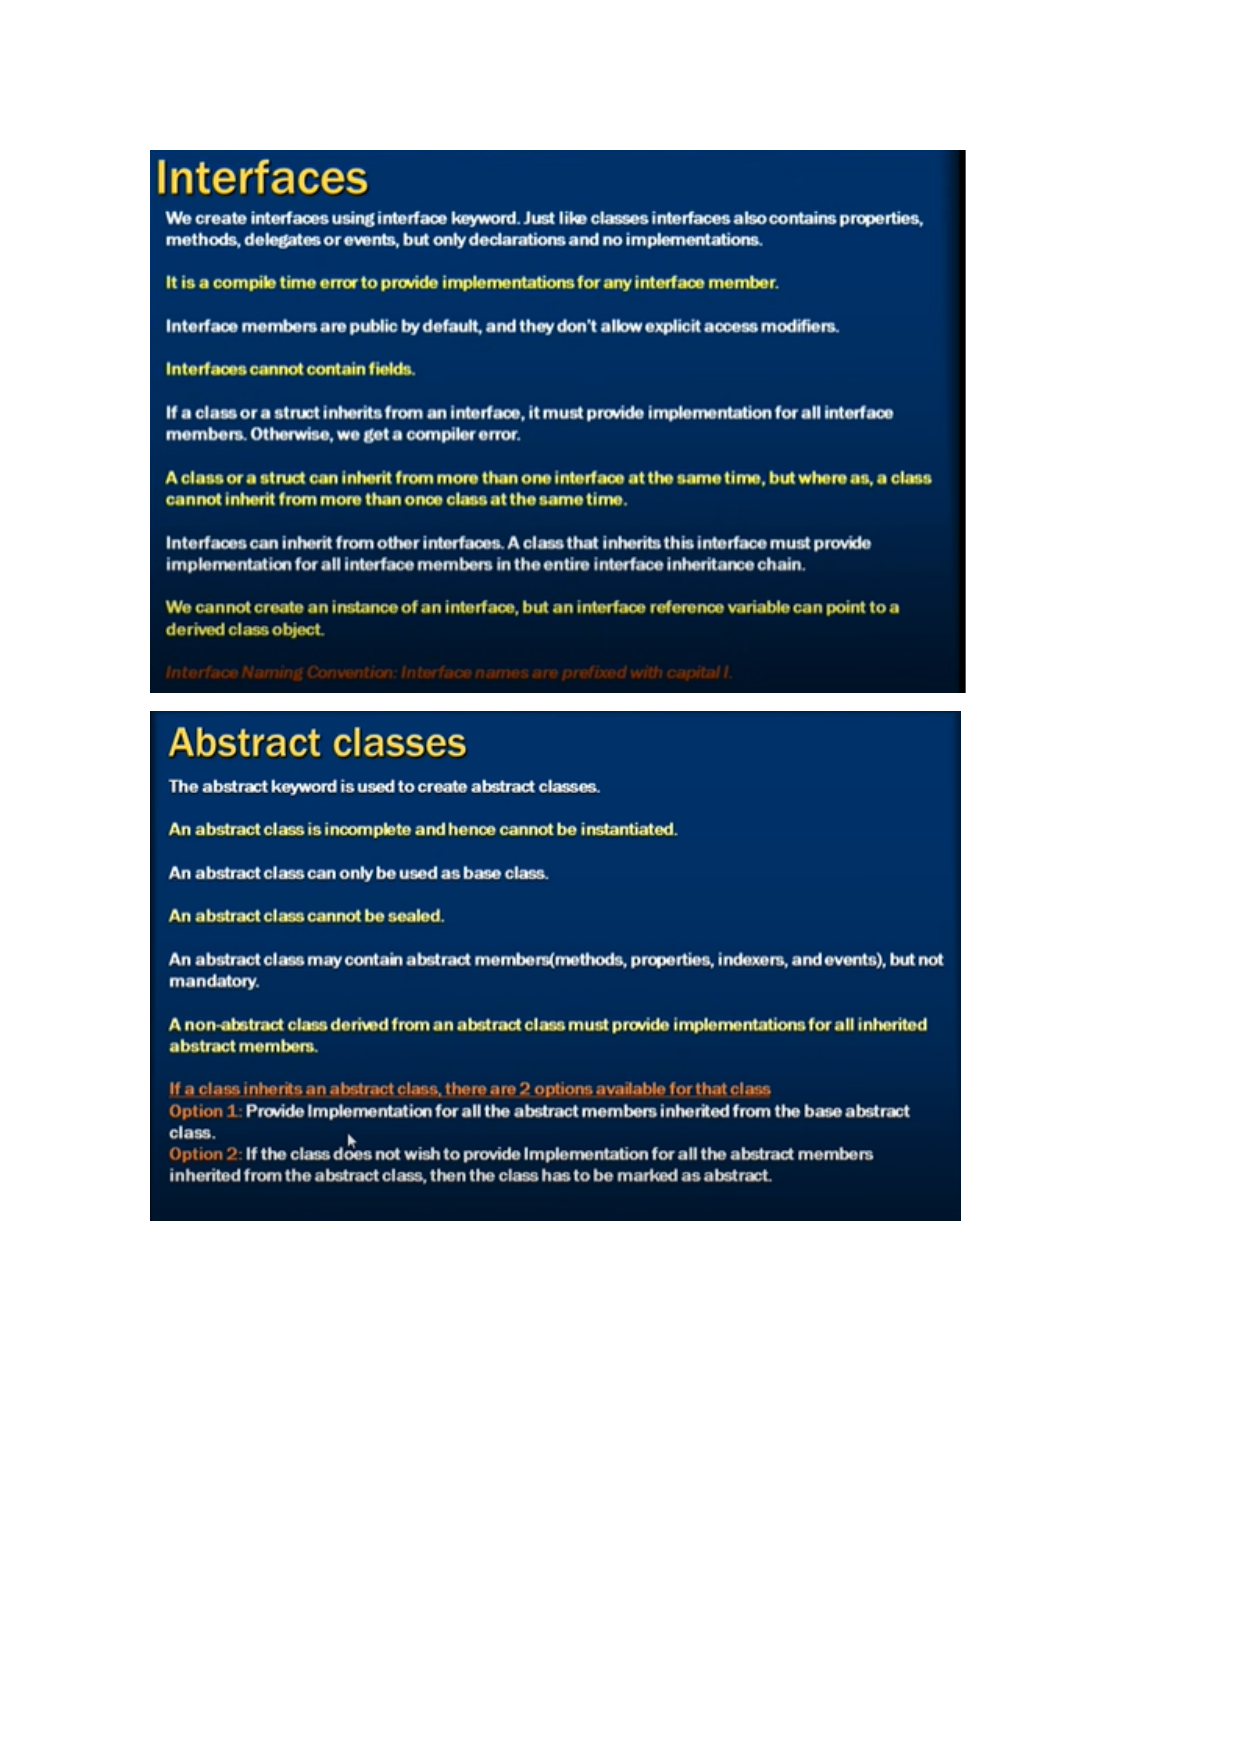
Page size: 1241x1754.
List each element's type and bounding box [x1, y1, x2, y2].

picture [150, 150, 966, 693]
picture [150, 711, 961, 1221]
